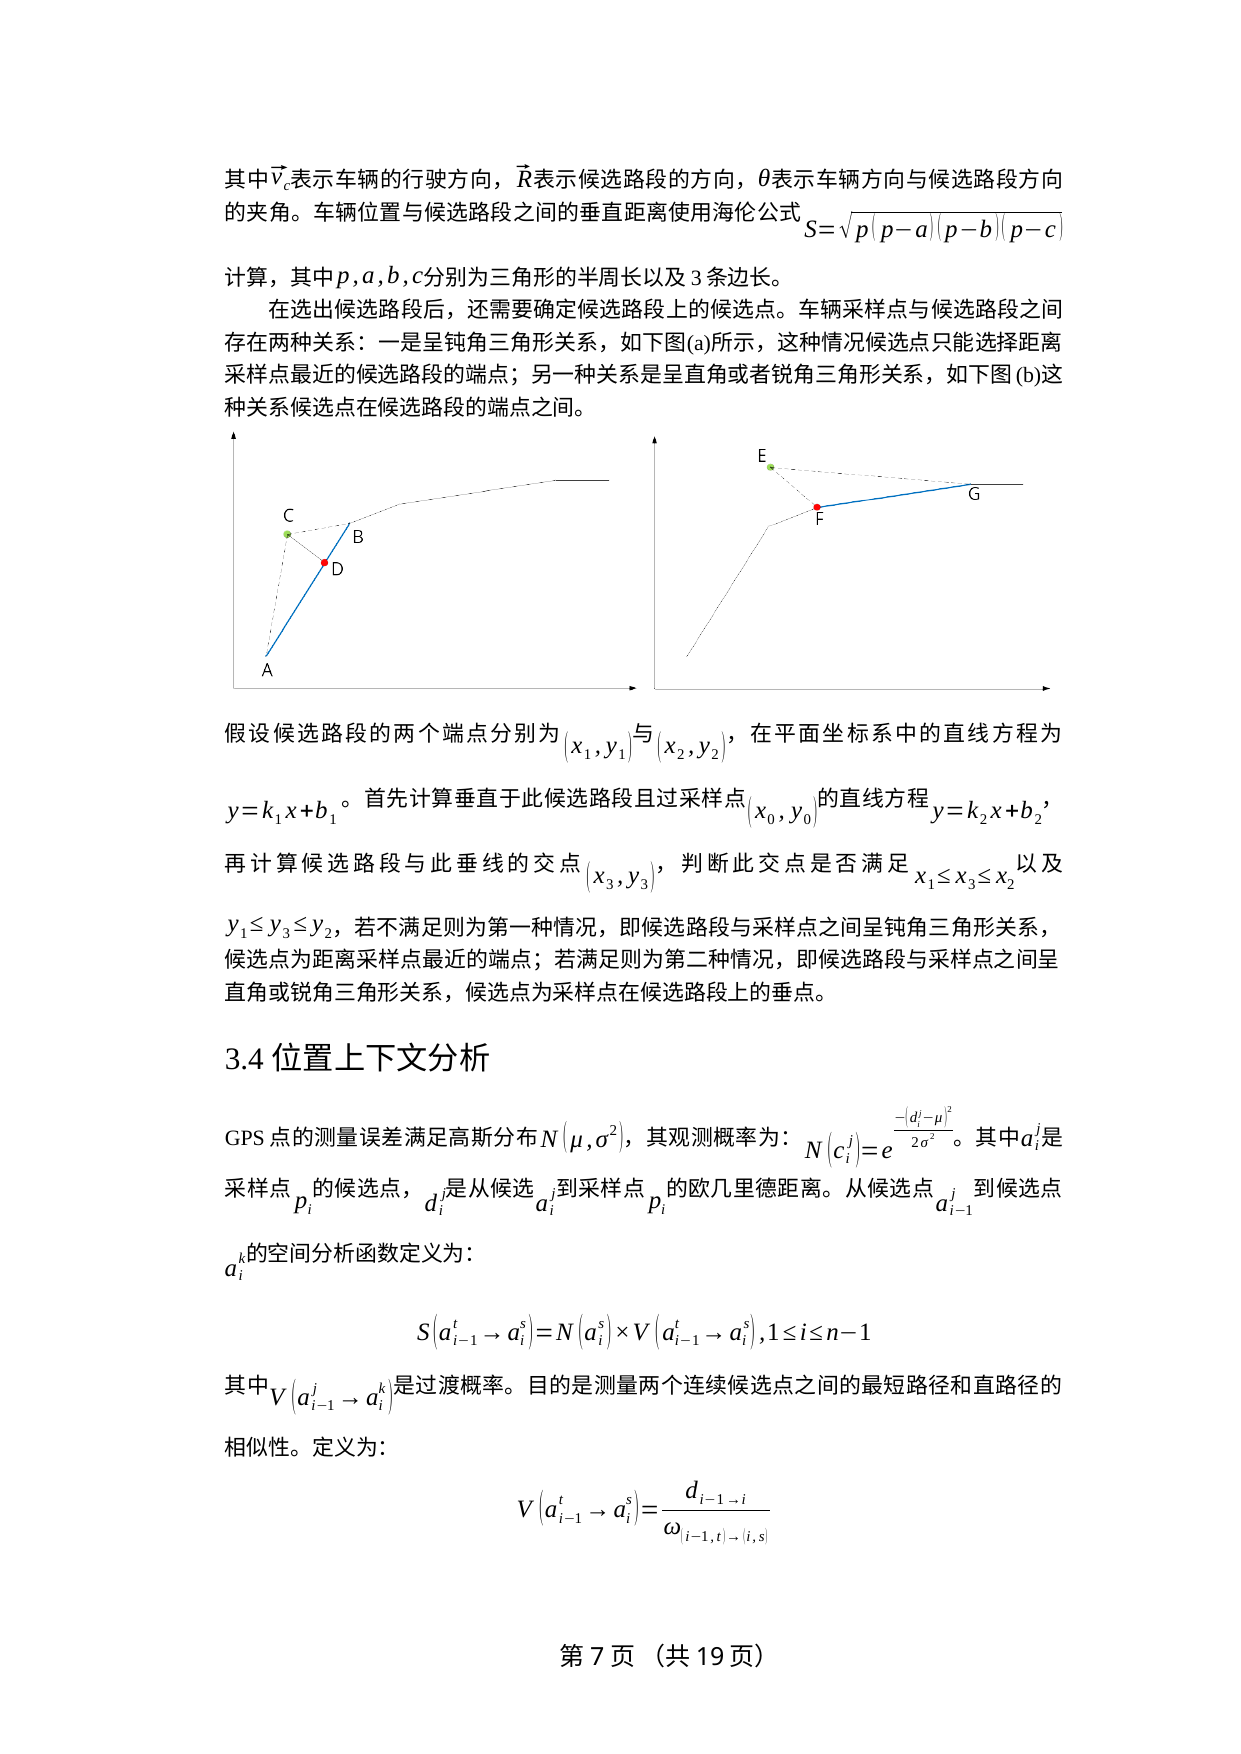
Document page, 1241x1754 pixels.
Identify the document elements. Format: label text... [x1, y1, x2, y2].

text 假设候选路段的两个端点分别为与，在平面坐标系中的直线方程为 。首先计算垂直于此候选路段且过采样点的直线方程，再计算候选路段与此垂线的交点，判断此交点是否满足以及，若不满足则为第一种情况，即候选路段与采样点之间呈钝角三角形关系，候选点为距离采样点最近的端点；若满足则为第二种情况，即候选路段与采样点之间呈直角或锐角三角形关系，候选点为采样点在候选路段上的垂点。 [224, 714, 1063, 1007]
text 在选出候选路段后，还需要确定候选路段上的候选点。车辆采样点与候选路段之间存在两种关系：一是呈钝角三角形关系，如下图(a)所示，这种情况候选点只能选择距离采样点最近的候选路段的端点；另一种关系是呈直角或者锐角三角形关系，如下图(b)这种关系候选点在候选路段的端点之间。 [224, 292, 1063, 422]
text 其中是过渡概率。目的是测量两个连续候选点之间的最短路径和直路径的相似性。定义为： [224, 1364, 1063, 1462]
text GPS点的测量误差满足高斯分布，其观测概率为：。其中是采样点的候选点，是从候选到采样点的欧几里德距离。从候选点到候选点的空间分析函数定义为： [224, 1104, 1063, 1299]
text 其中表示车辆的行驶方向，表示候选路段的方向，表示车辆方向与候选路段方向的夹角。车辆位置与候选路段之间的垂直距离使用海伦公式计算，其中分别为三角形的半周长以及3条边长。 [224, 162, 1063, 292]
subtitle 位置上下文分析 [224, 1023, 1063, 1088]
